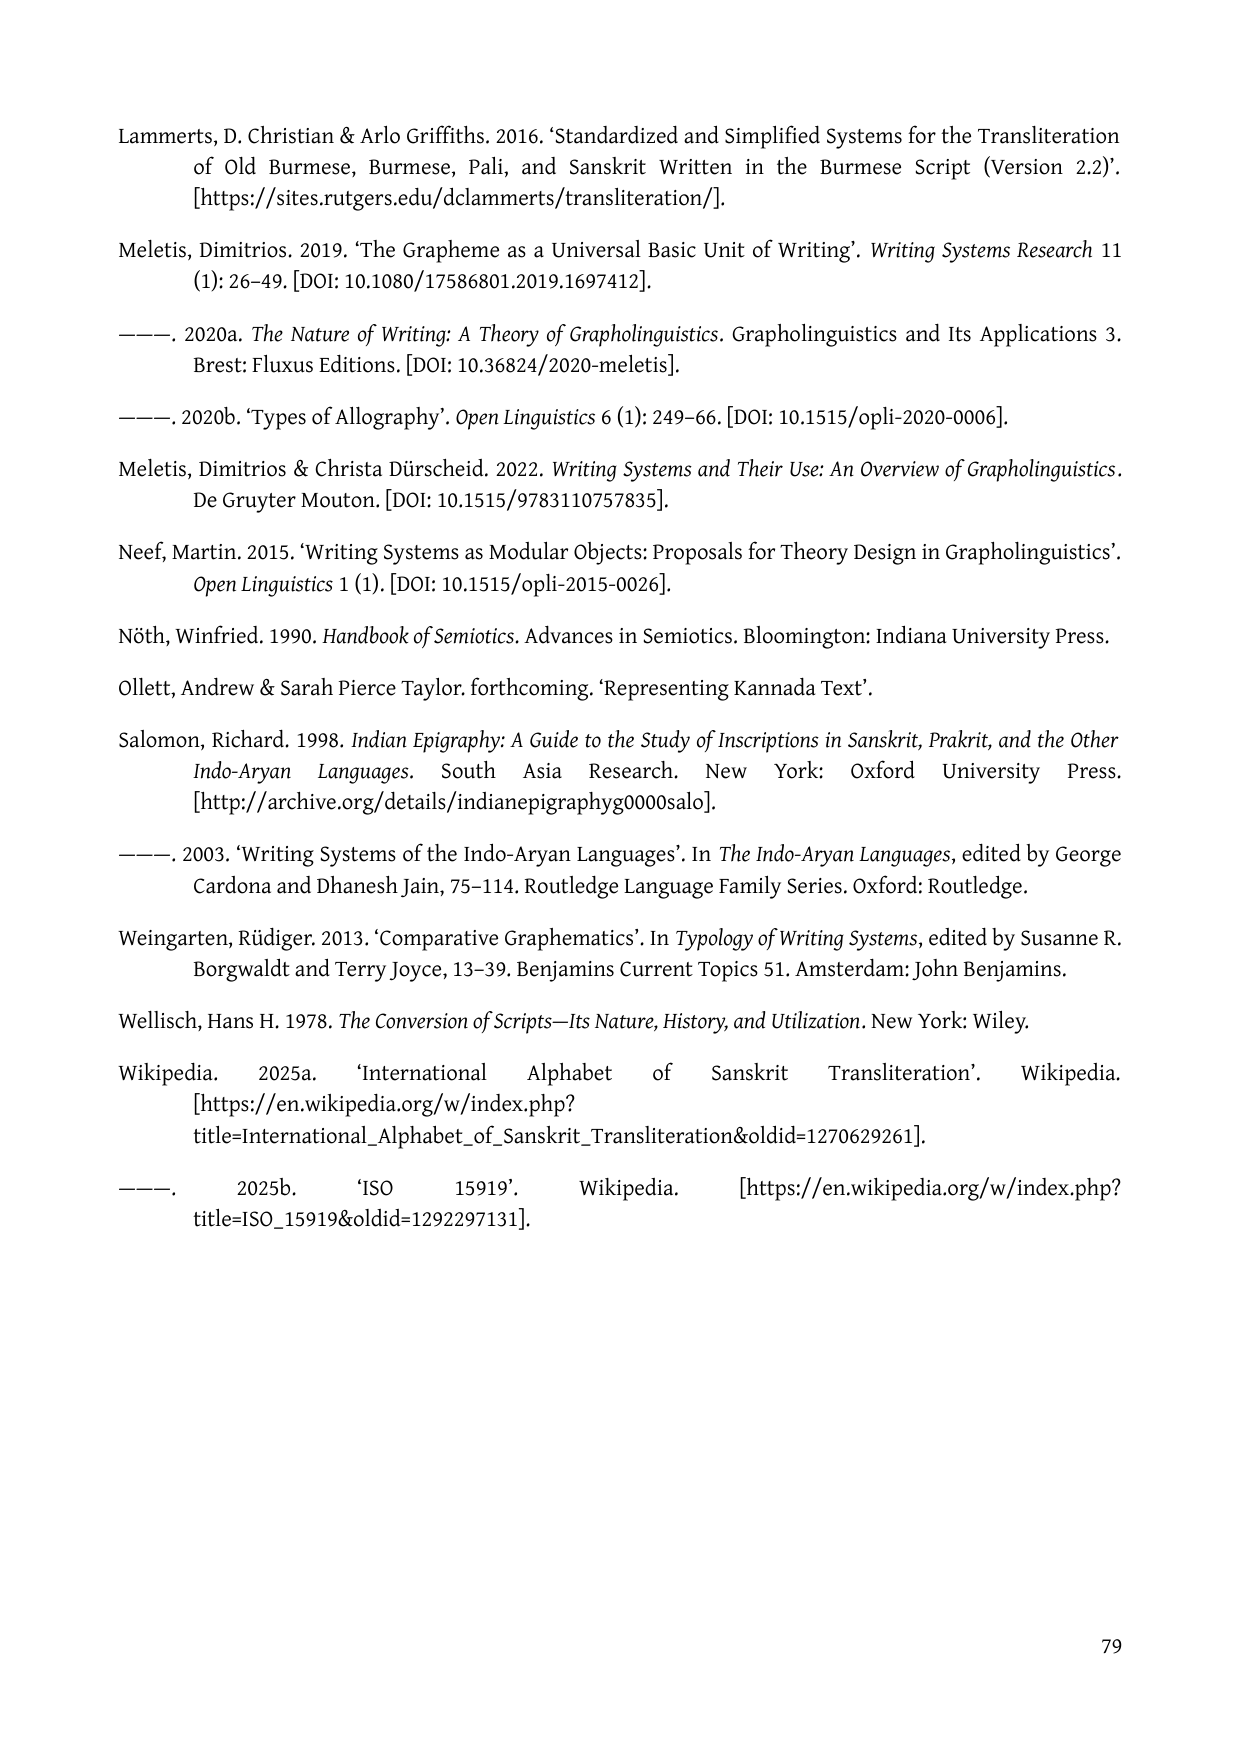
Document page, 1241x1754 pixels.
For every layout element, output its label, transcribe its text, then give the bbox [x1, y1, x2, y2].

text Weingarten, Rüdiger. 2013. ‘Comparative Graphematics’. In Typology of Writing Systems, edited by Susanne R. Borgwaldt and Terry Joyce, 13–39. Benjamins Current Topics 51. Amsterdam: John Benjamins. [118, 920, 1122, 983]
text Lammerts, D. Christian & Arlo Griffiths. 2016. ‘Standardized and Simplified Systems for the Transliteration of Old Burmese, Burmese, Pali, and Sanskrit Written in the Burmese Script (Version 2.2)’. [https://sites.rutgers.edu/dclammerts/transliteration/]. [118, 118, 1122, 212]
text Neef, Martin. 2015. ‘Writing Systems as Modular Objects: Proposals for Theory Design in Grapholinguistics’. Open Linguistics 1 (1). [DOI: 10.1515/opli-2015-0026]. [118, 535, 1122, 597]
text ———. 2003. ‘Writing Systems of the Indo-Aryan Languages’. In The Indo-Aryan Languages, edited by George Cardona and Dhanesh Jain, 75–114. Routledge Language Family Series. Oxford: Routledge. [118, 837, 1122, 899]
text ———. 2020a. The Nature of Writing: A Theory of Grapholinguistics. Grapholinguistics and Its Applications 3. Brest: Fluxus Editions. [DOI: 10.36824/2020-meletis]. [118, 316, 1122, 378]
text ———. 2025b. ‘ISO 15919’. Wikipedia. [https://en.wikipedia.org/w/index.php?title=ISO_15919&oldid=1292297131]. [118, 1170, 1122, 1233]
text Wellisch, Hans H. 1978. The Conversion of Scripts—Its Nature, History, and Utilization. New York: Wiley. [118, 1003, 1122, 1035]
text ———. 2020b. ‘Types of Allography’. Open Linguistics 6 (1): 249–66. [DOI: 10.1515/opli-2020-0006]. [118, 399, 1122, 431]
text Ollett, Andrew & Sarah Pierce Taylor. forthcoming. ‘Representing Kannada Text’. [118, 670, 1122, 701]
text Meletis, Dimitrios. 2019. ‘The Grapheme as a Universal Basic Unit of Writing’. Writing Systems Research 11 (1): 26–49. [DOI: 10.1080/17586801.2019.1697412]. [118, 233, 1122, 295]
text Salomon, Richard. 1998. Indian Epigraphy: A Guide to the Study of Inscriptions in Sanskrit, Prakrit, and the Other Indo-Aryan Languages. South Asia Research. New York: Oxford University Press. [http://archive.org/details/indianepigraphyg0000salo]. [118, 722, 1122, 816]
text Wikipedia. 2025a. ‘International Alphabet of Sanskrit Transliteration’. Wikipedia. [https://en.wikipedia.org/w/index.php?title=International_Alphabet_of_Sanskrit_Transliteration&oldid=1270629261]. [118, 1056, 1122, 1149]
text Meletis, Dimitrios & Christa Dürscheid. 2022. Writing Systems and Their Use: An Overview of Grapholinguistics. De Gruyter Mouton. [DOI: 10.1515/9783110757835]. [118, 451, 1122, 514]
text Nöth, Winfried. 1990. Handbook of Semiotics. Advances in Semiotics. Bloomington: Indiana University Press. [118, 618, 1122, 649]
